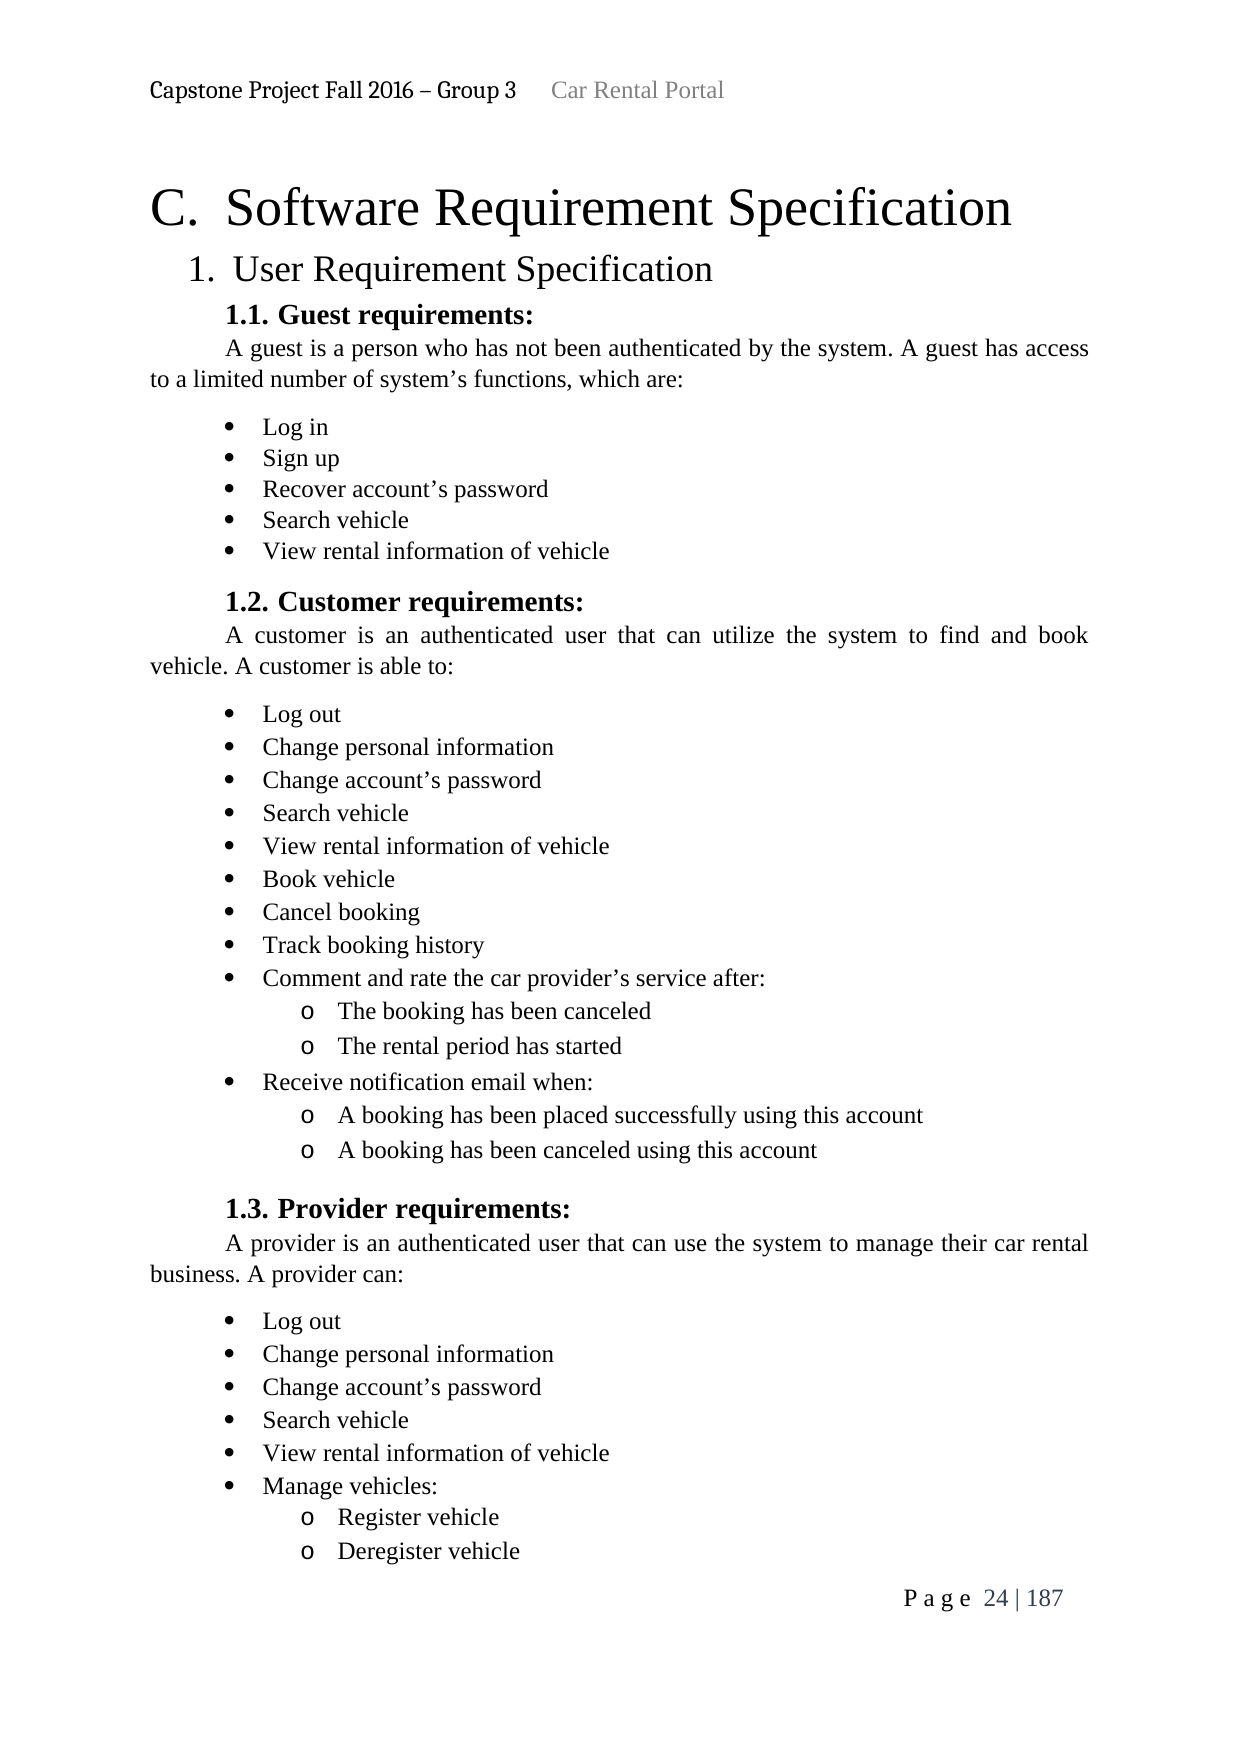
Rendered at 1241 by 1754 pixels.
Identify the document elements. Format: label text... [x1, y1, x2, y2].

list Change personal information [225, 732, 1090, 761]
list The rental period has started [300, 1031, 1090, 1062]
list Track booking history [225, 930, 1090, 959]
list Search vehicle [225, 798, 1090, 827]
list Change account’s password [225, 765, 1090, 793]
list A booking has been placed successfully using this account [300, 1100, 1090, 1131]
list Cancel booking [225, 897, 1090, 926]
list Change personal information [225, 1339, 1090, 1368]
list Register vehicle [300, 1502, 1090, 1533]
list Log in [225, 412, 1090, 441]
list View rental information of vehicle [225, 536, 1090, 565]
text A guest is a person who has not been authenticated by the system. A guest has access to a limited number of system’s functions, which are: [150, 333, 1090, 393]
list Search vehicle [225, 1405, 1090, 1434]
list View rental information of vehicle [225, 1438, 1090, 1467]
subtitle User Requirement Specification [187, 246, 1090, 289]
subtitle Customer requirements: [225, 584, 1090, 617]
list Manage vehicles: [225, 1471, 1090, 1500]
list The booking has been canceled [300, 996, 1090, 1027]
list Receive notification email when: [225, 1067, 1090, 1096]
text A customer is an authenticated user that can utilize the system to find and book vehicle. A customer is able to: [150, 620, 1090, 680]
list A booking has been canceled using this account [300, 1135, 1090, 1166]
subtitle Provider requirements: [225, 1191, 1090, 1225]
list Change account’s password [225, 1372, 1090, 1401]
subtitle Guest requirements: [225, 297, 1090, 331]
list View rental information of vehicle [225, 831, 1090, 859]
list Search vehicle [225, 505, 1090, 534]
list Log out [225, 699, 1090, 727]
subtitle Software Requirement Specification [150, 175, 1090, 237]
list Book vehicle [225, 864, 1090, 893]
list Recover account’s password [225, 474, 1090, 503]
list Sign up [225, 443, 1090, 472]
text A provider is an authenticated user that can use the system to manage their car rental business. A provider can: [150, 1228, 1090, 1287]
list Comment and rate the car provider’s service after: [225, 963, 1090, 992]
list Deregister vehicle [300, 1536, 1090, 1567]
list Log out [225, 1306, 1090, 1335]
